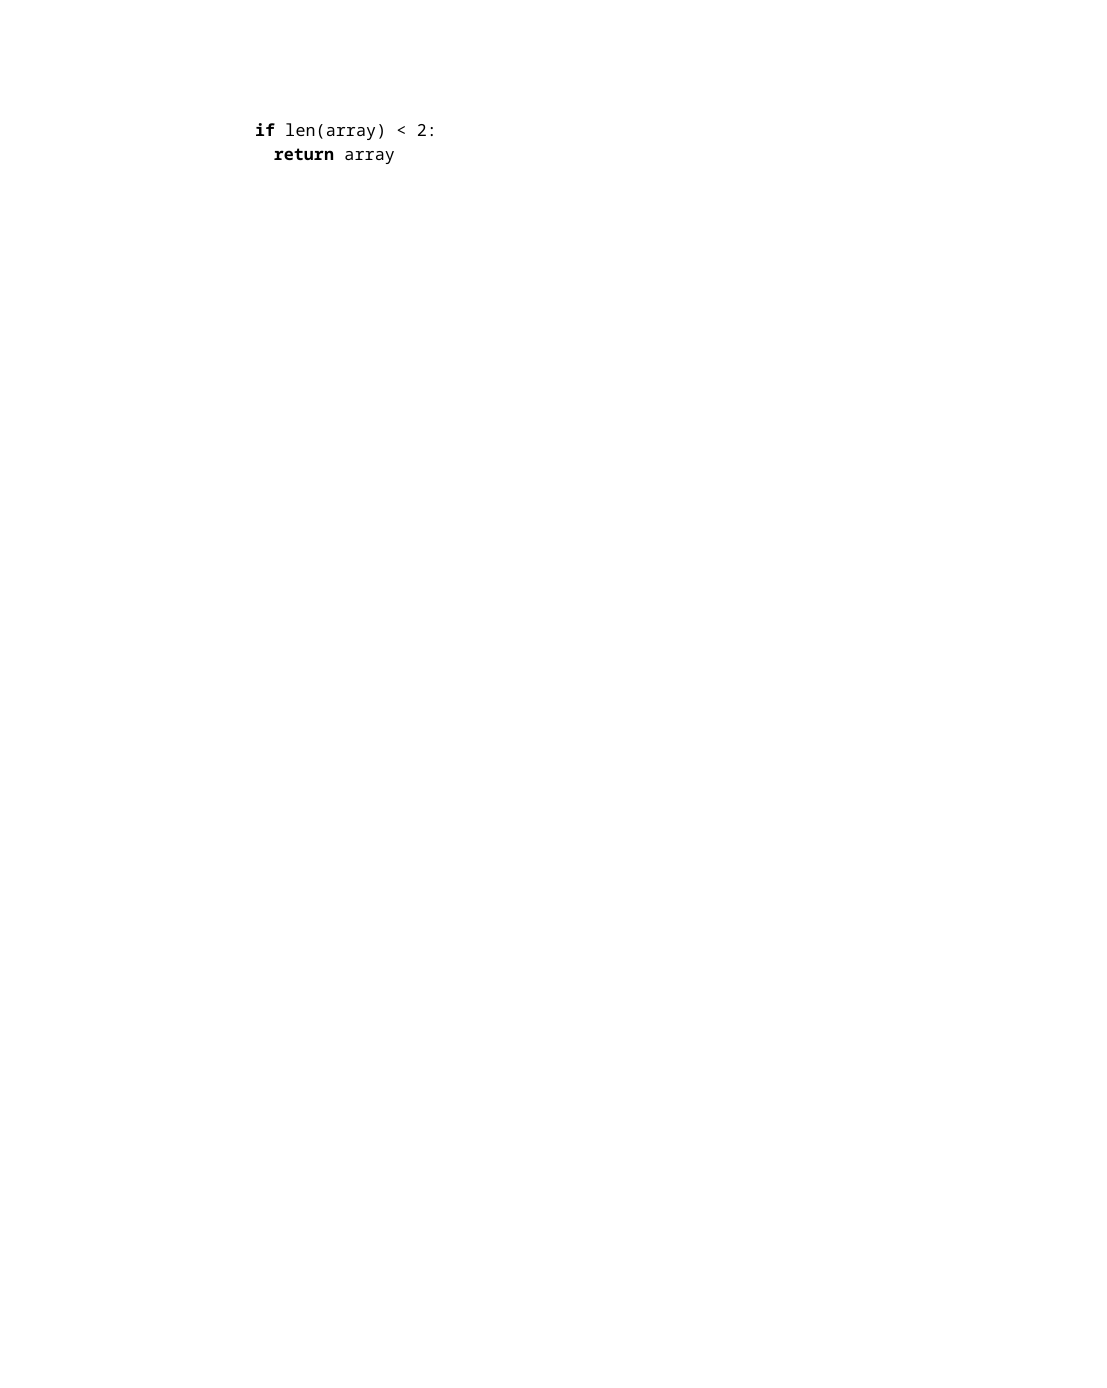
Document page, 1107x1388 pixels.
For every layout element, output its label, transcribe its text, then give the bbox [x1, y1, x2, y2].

text return array [273, 143, 1021, 166]
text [236, 118, 441, 141]
